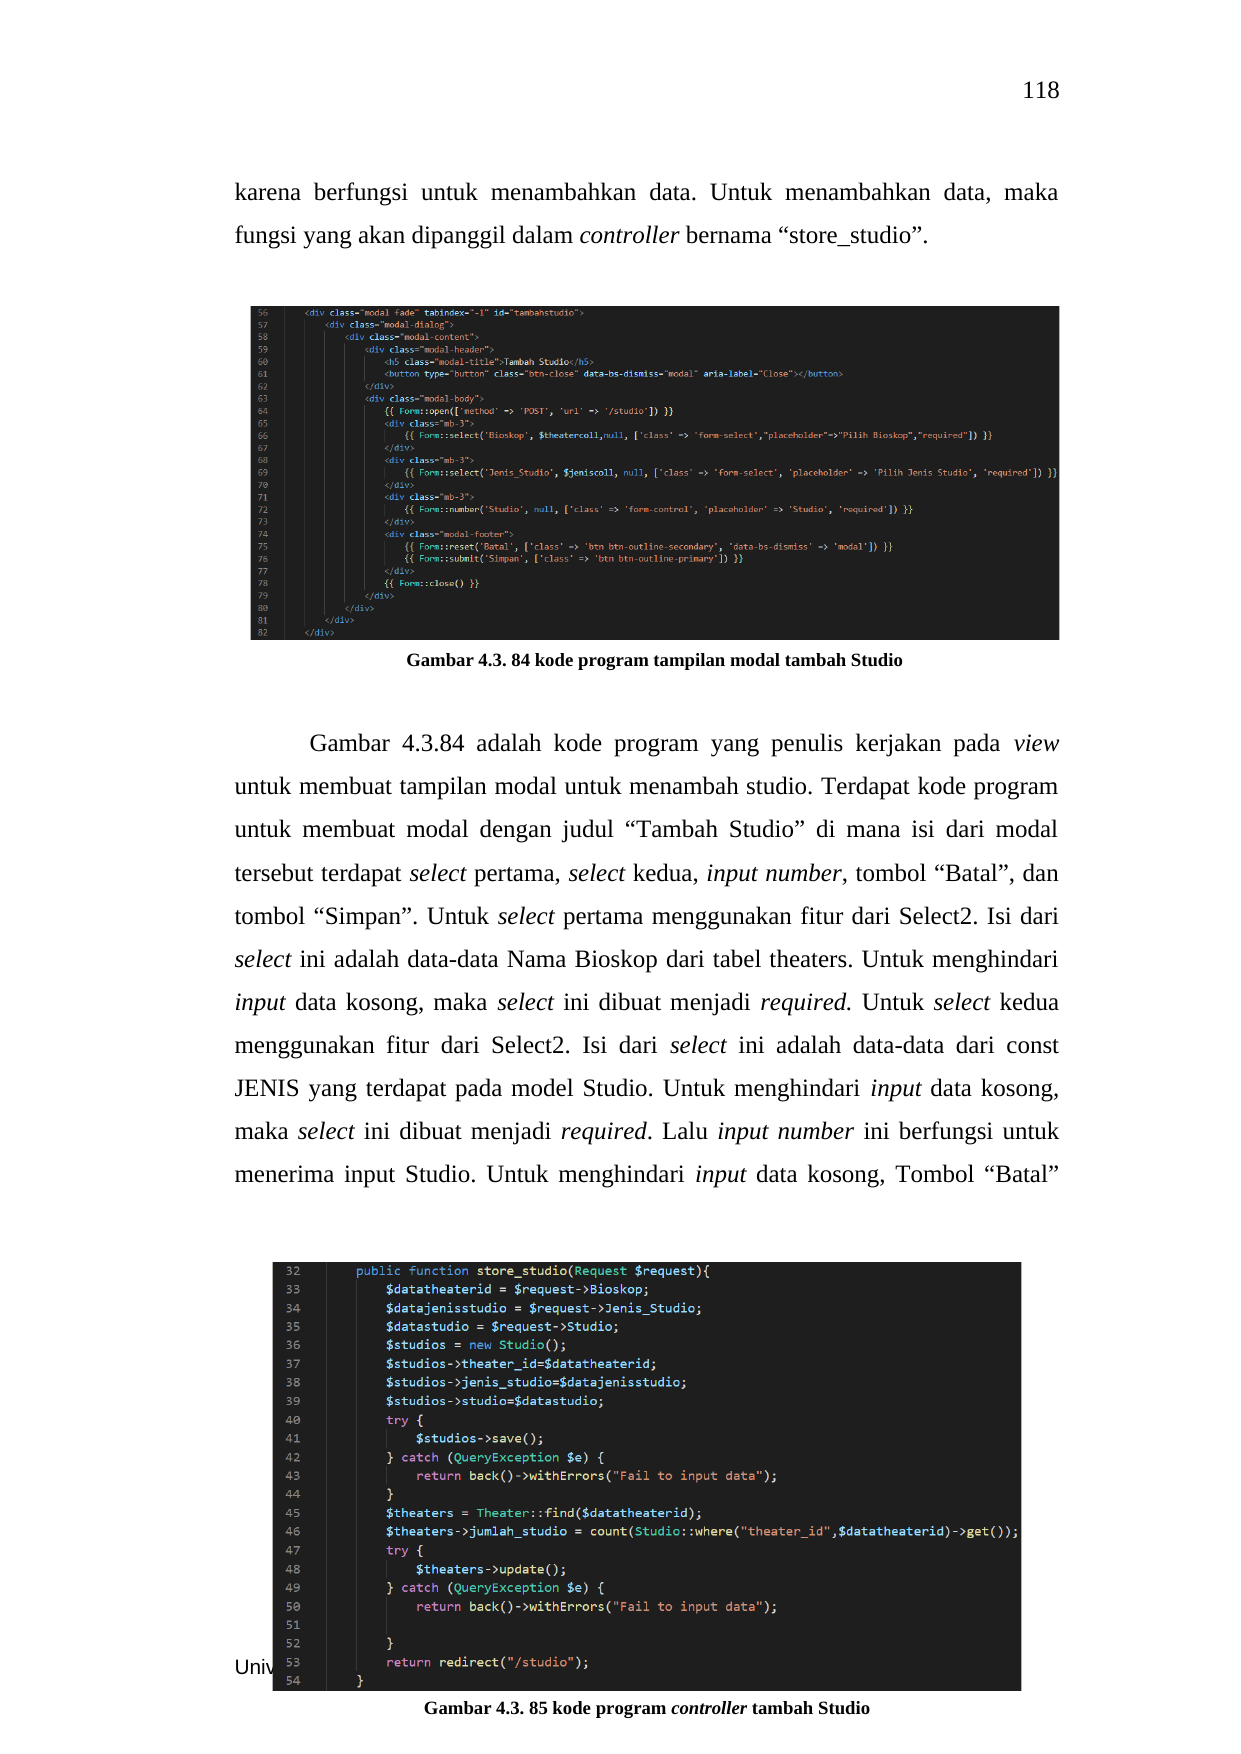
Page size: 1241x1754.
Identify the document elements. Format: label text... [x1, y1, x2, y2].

picture [272, 1262, 1022, 1691]
picture [250, 306, 1060, 640]
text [234, 177, 1059, 249]
text Gambar 4.3.84 adalah kode program yang penulis kerjakan pada view untuk membuat tampilan modal untuk menambah studio. Terdapat kode program untuk membuat modal dengan judul “Tambah Studio” di mana isi dari modal tersebut terdapat select pertama, select kedua, input number, tombol “Batal”, dan tombol “Simpan”. Untuk select pertama menggunakan fitur dari Select2. Isi dari select ini adalah data-data Nama Bioskop dari tabel theaters. Untuk menghindari input data kosong, maka select ini dibuat menjadi required. Untuk select kedua menggunakan fitur dari Select2. Isi dari select ini adalah data-data dari const JENIS yang terdapat pada model Studio. Untuk menghindari input data kosong, maka select ini dibuat menjadi required. Lalu input number ini berfungsi untuk menerima input Studio. Untuk menghindari input data kosong, Tombol “Batal” untuk membatalkan penambahan studio. Tombol “Simpan” untuk menambah/menyimpan data studio. [234, 728, 1059, 1188]
